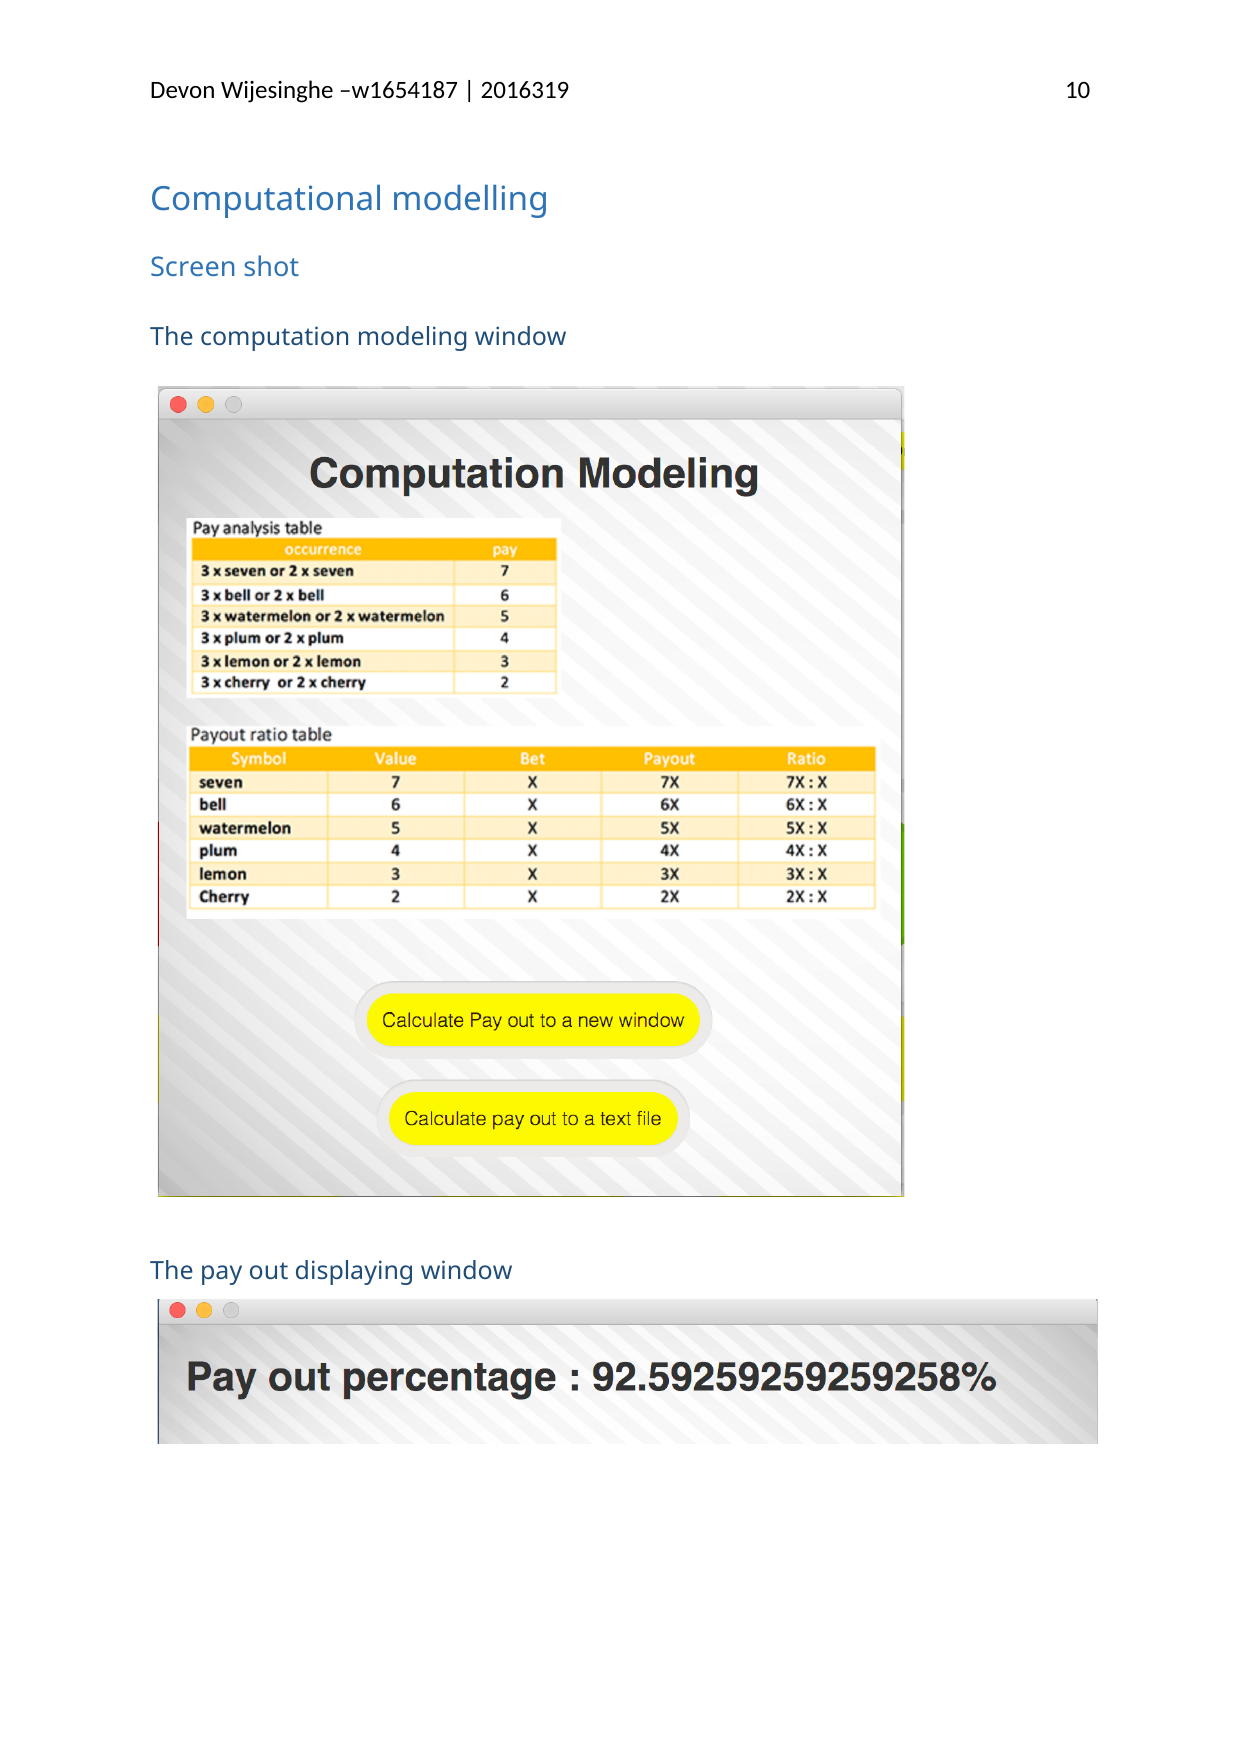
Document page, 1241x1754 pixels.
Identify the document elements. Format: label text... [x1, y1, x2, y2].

subtitle Computational modelling [150, 175, 1090, 220]
subtitle The pay out displaying window [150, 1253, 1090, 1287]
picture [157, 1299, 1098, 1444]
subtitle The computation modeling window [150, 319, 1090, 353]
subtitle Screen shot [150, 247, 1090, 284]
picture [157, 386, 905, 1197]
